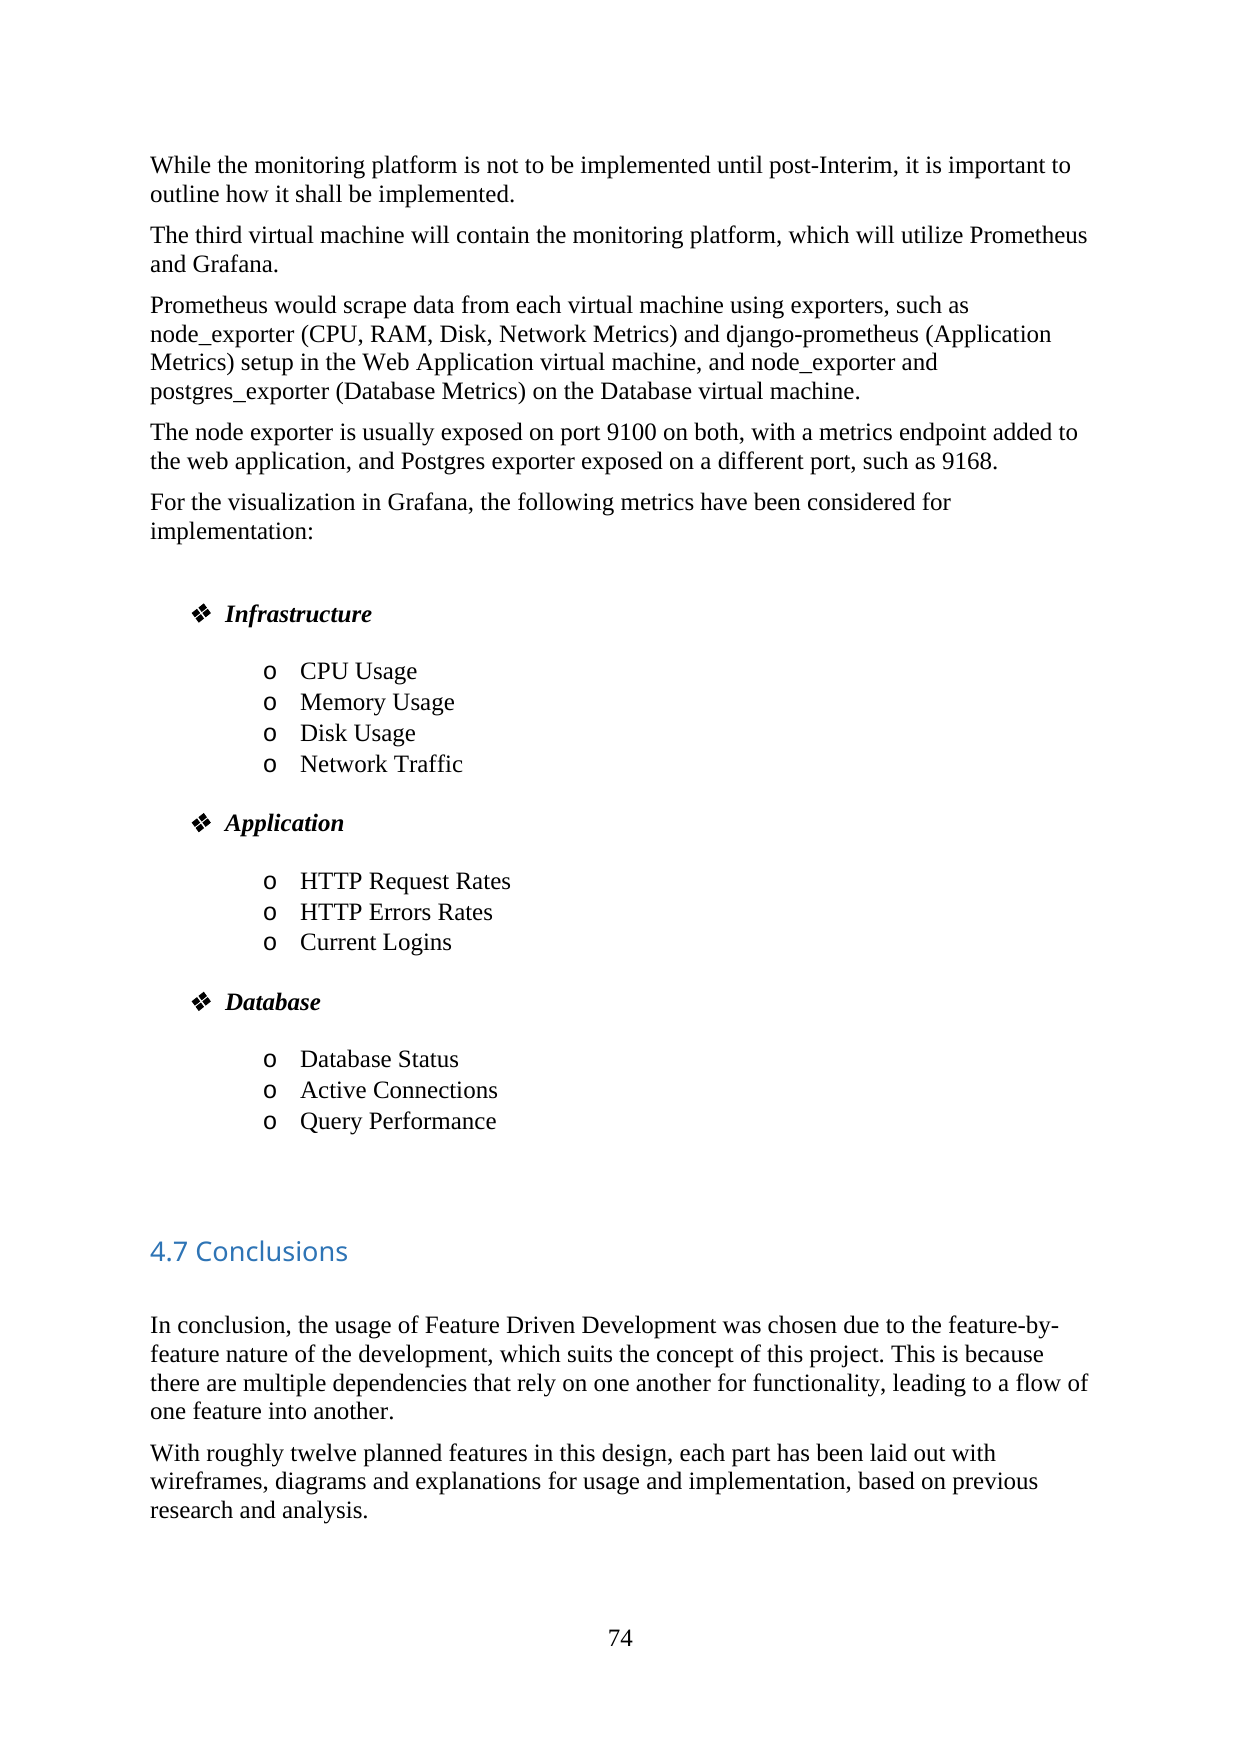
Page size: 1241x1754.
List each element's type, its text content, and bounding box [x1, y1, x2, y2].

list HTTP Request Rates [262, 866, 1090, 897]
text The node exporter is usually exposed on port 9100 on both, with a metrics endpoint added to the web application, and Postgres exporter exposed on a different port, such as 9168. [150, 417, 1090, 475]
text In conclusion, the usage of Feature Driven Development was chosen due to the feature-by-feature nature of the development, which suits the concept of this project. This is because there are multiple dependencies that rely on one another for functionality, leading to a flow of one feature into another. [150, 1310, 1090, 1425]
list Active Connections [262, 1075, 1090, 1106]
list HTTP Errors Rates [262, 897, 1090, 927]
list Query Performance [262, 1106, 1090, 1137]
list Network Traffic [262, 749, 1090, 808]
list Database Status [262, 1044, 1090, 1075]
list Database [187, 987, 1090, 1044]
text While the monitoring platform is not to be implemented until post-Interim, it is important to outline how it shall be implemented. [150, 150, 1090, 207]
list CPU Usage [262, 656, 1090, 687]
text For the visualization in Grafana, the following metrics have been considered for implementation: [150, 487, 1090, 545]
text The third virtual machine will contain the monitoring platform, which will utilize Prometheus and Grafana. [150, 220, 1090, 277]
subtitle 4.7 Conclusions [150, 1232, 1090, 1269]
text With roughly twelve planned features in this design, each part has been laid out with wireframes, diagrams and explanations for usage and implementation, based on previous research and analysis. [150, 1438, 1090, 1581]
list Infrastructure [187, 599, 1090, 656]
list Application [187, 808, 1090, 866]
list Current Logins [262, 927, 1090, 987]
list Memory Usage [262, 687, 1090, 718]
list Disk Usage [262, 718, 1090, 749]
text Prometheus would scrape data from each virtual machine using exporters, such as node_exporter (CPU, RAM, Disk, Network Metrics) and django-prometheus (Application Metrics) setup in the Web Application virtual machine, and node_exporter and postgres_exporter (Database Metrics) on the Database virtual machine. [150, 290, 1090, 405]
